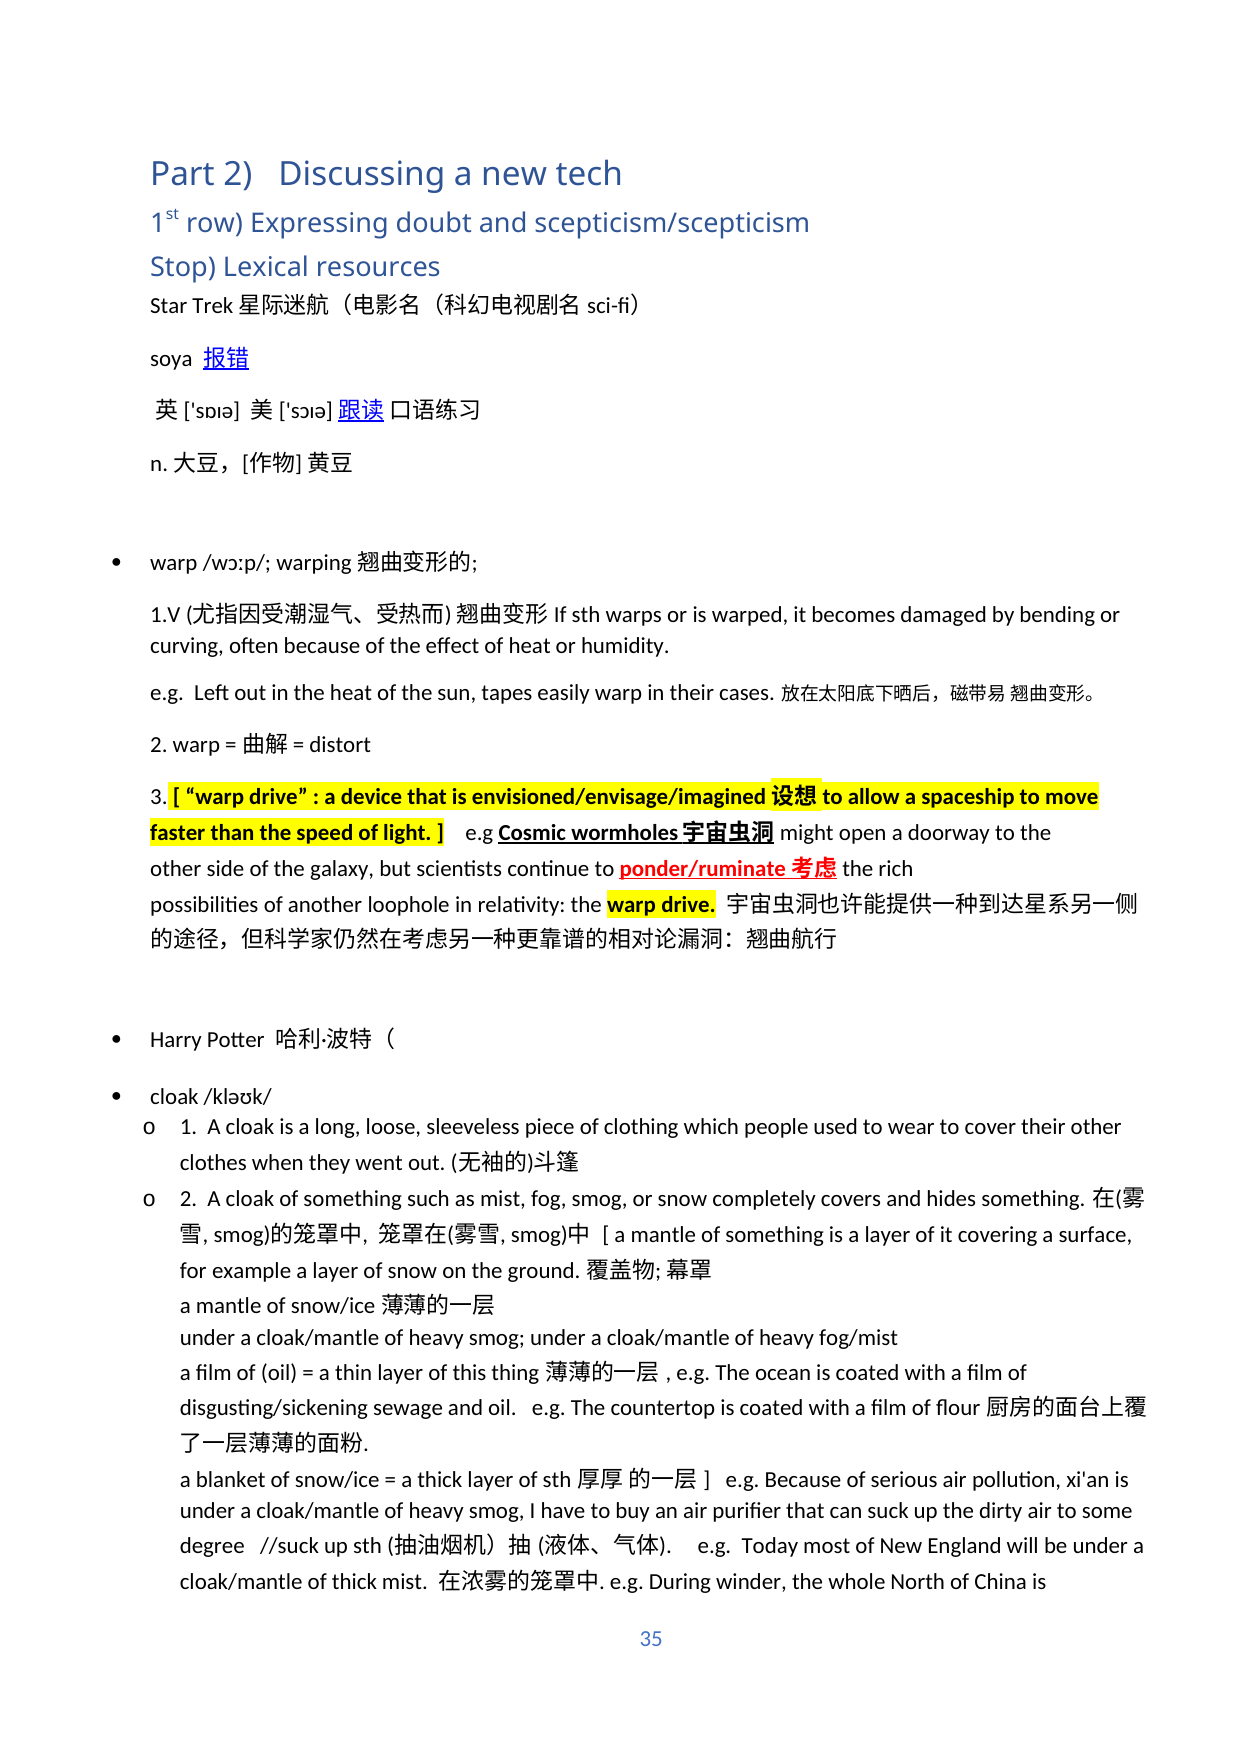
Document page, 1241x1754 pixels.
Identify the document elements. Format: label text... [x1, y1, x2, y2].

text 3. [ “warp drive” : a device that is envisioned/envisage/imagined设想 to allow a spaceship to move faster than the speed of light. ] e.g Cosmic wormholes宇宙虫洞 might open a doorway to the other side of the galaxy, but scientists continue to ponder/ruminate 考虑 the rich possibilities of another loophole in relativity: the warp drive. 宇宙虫洞也许能提供一种到达星系另一侧的途径，但科学家仍然在考虑另一种更靠谱的相对论漏洞：翘曲航行 [150, 778, 1152, 954]
list 1. A cloak is a long, loose, sleeveless piece of clothing which people used to wear to cover their other clothes when they went out. (无袖的)斗篷 [142, 1112, 1152, 1177]
text n. 大豆，[作物] 黄豆 [150, 444, 1152, 478]
subtitle Part 2) Discussing a new tech [150, 150, 1152, 195]
subtitle Stop) Lexical resources [150, 247, 1152, 284]
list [142, 1180, 1152, 1596]
text e.g. Left out in the heat of the sun, tapes easily warp in their cases. 放在太阳底下晒后，磁带易 翘曲变形。 [150, 678, 1152, 707]
list Harry Potter 哈利·波特（ [112, 1021, 1152, 1082]
text 1.V (尤指因受潮湿气、受热而) 翘曲变形 If sth warps or is warped, it becomes damaged by bending or curving, often because of the effect of heat or humidity. [150, 596, 1152, 660]
list cloak /kləʊk/ [112, 1082, 1152, 1110]
text soya 报错 [150, 339, 1152, 373]
text 英 ['sɒɪə] 美 ['sɔɪə] 跟读 口语练习 [150, 392, 1152, 425]
text Star Trek星际迷航（电影名（科幻电视剧名 sci-fi） [150, 287, 1152, 320]
list warp /wɔːp/; warping 翘曲变形的; [112, 544, 1152, 577]
subtitle 1st row) Expressing doubt and scepticism/scepticism [150, 203, 1152, 240]
text 2. warp = 曲解 = distort [150, 725, 1152, 759]
